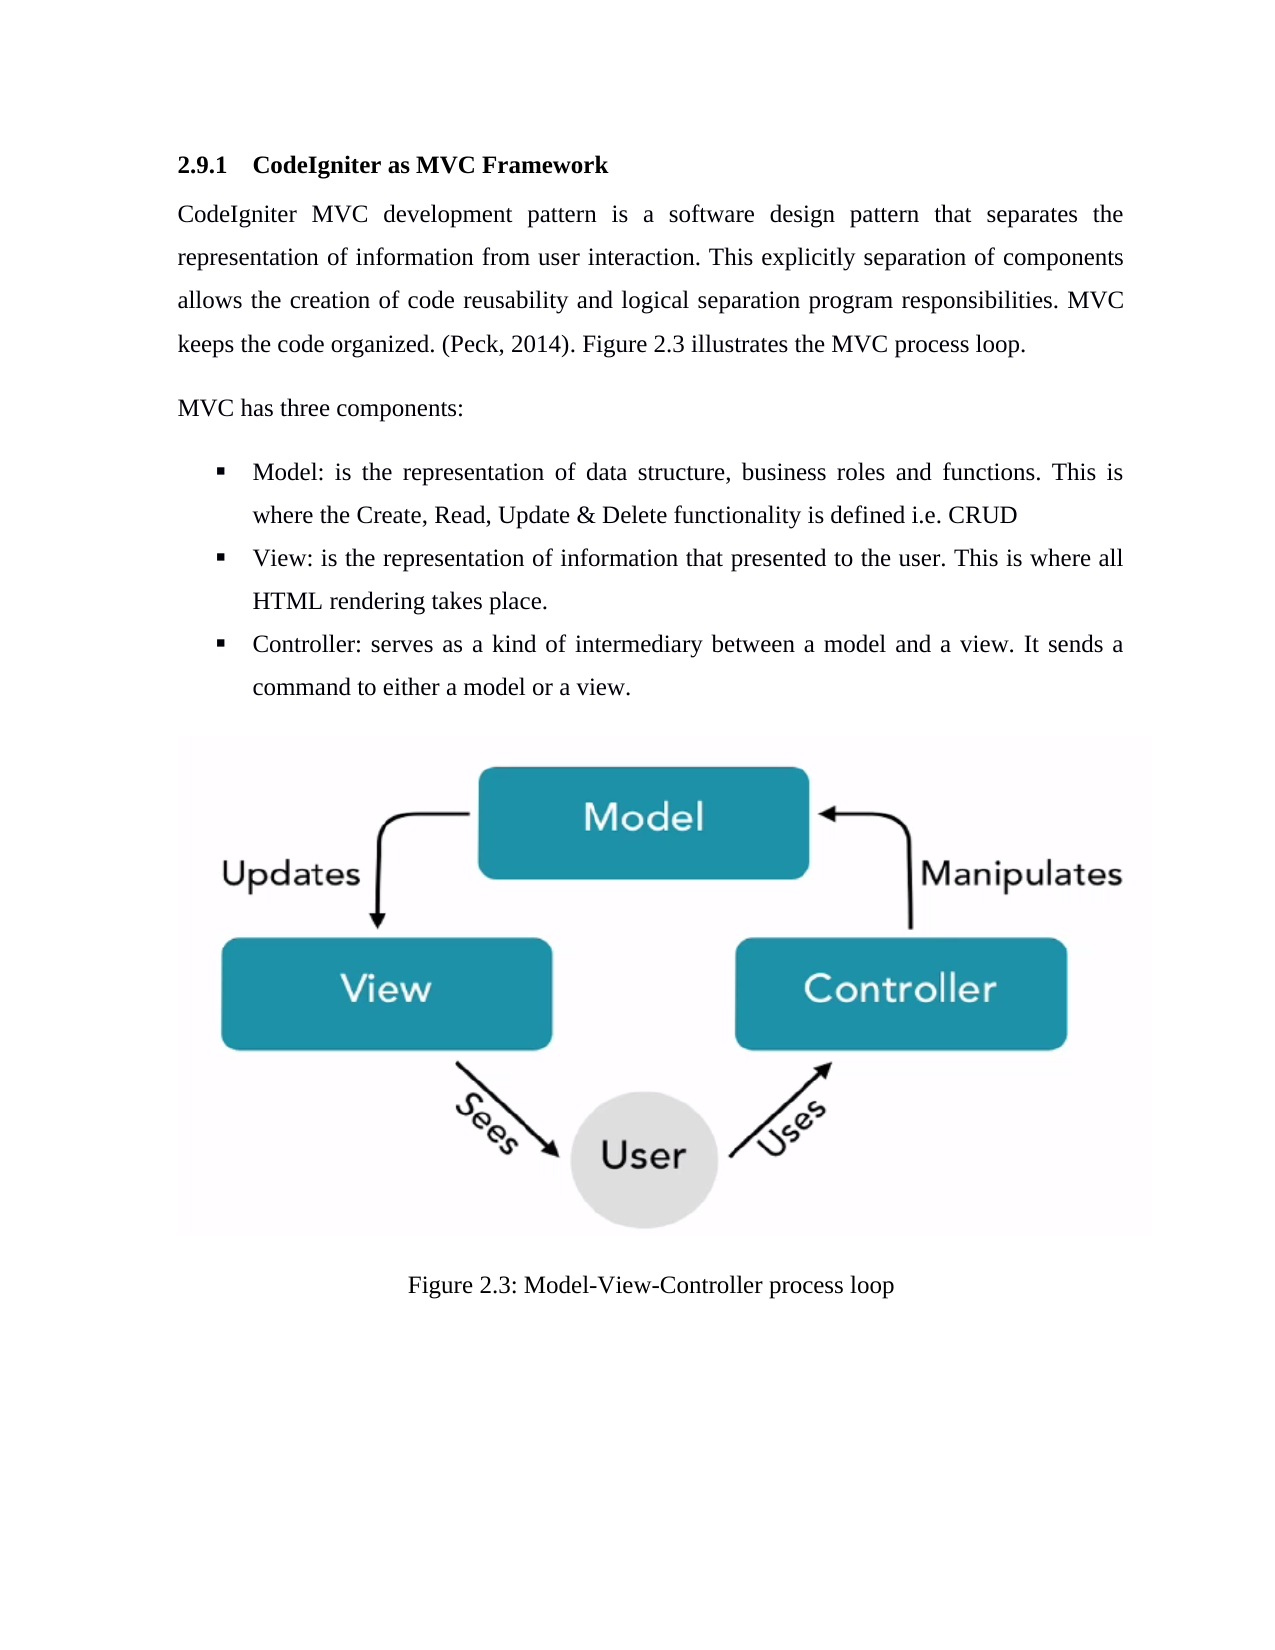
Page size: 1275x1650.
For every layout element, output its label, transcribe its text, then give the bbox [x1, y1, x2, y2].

list Model: is the representation of data structure, business roles and functions. This is where the Create, Read, Update & Delete functionality is defined i.e. CRUD [215, 457, 1125, 528]
list View: is the representation of information that presented to the user. This is where all HTML rendering takes place. [215, 543, 1125, 615]
subtitle CodeIgniter as MVC Framework [177, 150, 1125, 179]
text CodeIgniter MVC development pattern is a software design pattern that separates the representation of information from user interaction. This explicitly separation of components allows the creation of code reusability and logical separation program responsibilities. MVC keeps the code organized.. Figure 2.3 illustrates the MVC process loop. [177, 199, 1125, 357]
text MVC has three components: [177, 393, 1125, 421]
list Controller: serves as a kind of intermediary between a model and a view. It sends a command to either a model or a view. [215, 629, 1125, 701]
picture [177, 736, 1152, 1236]
